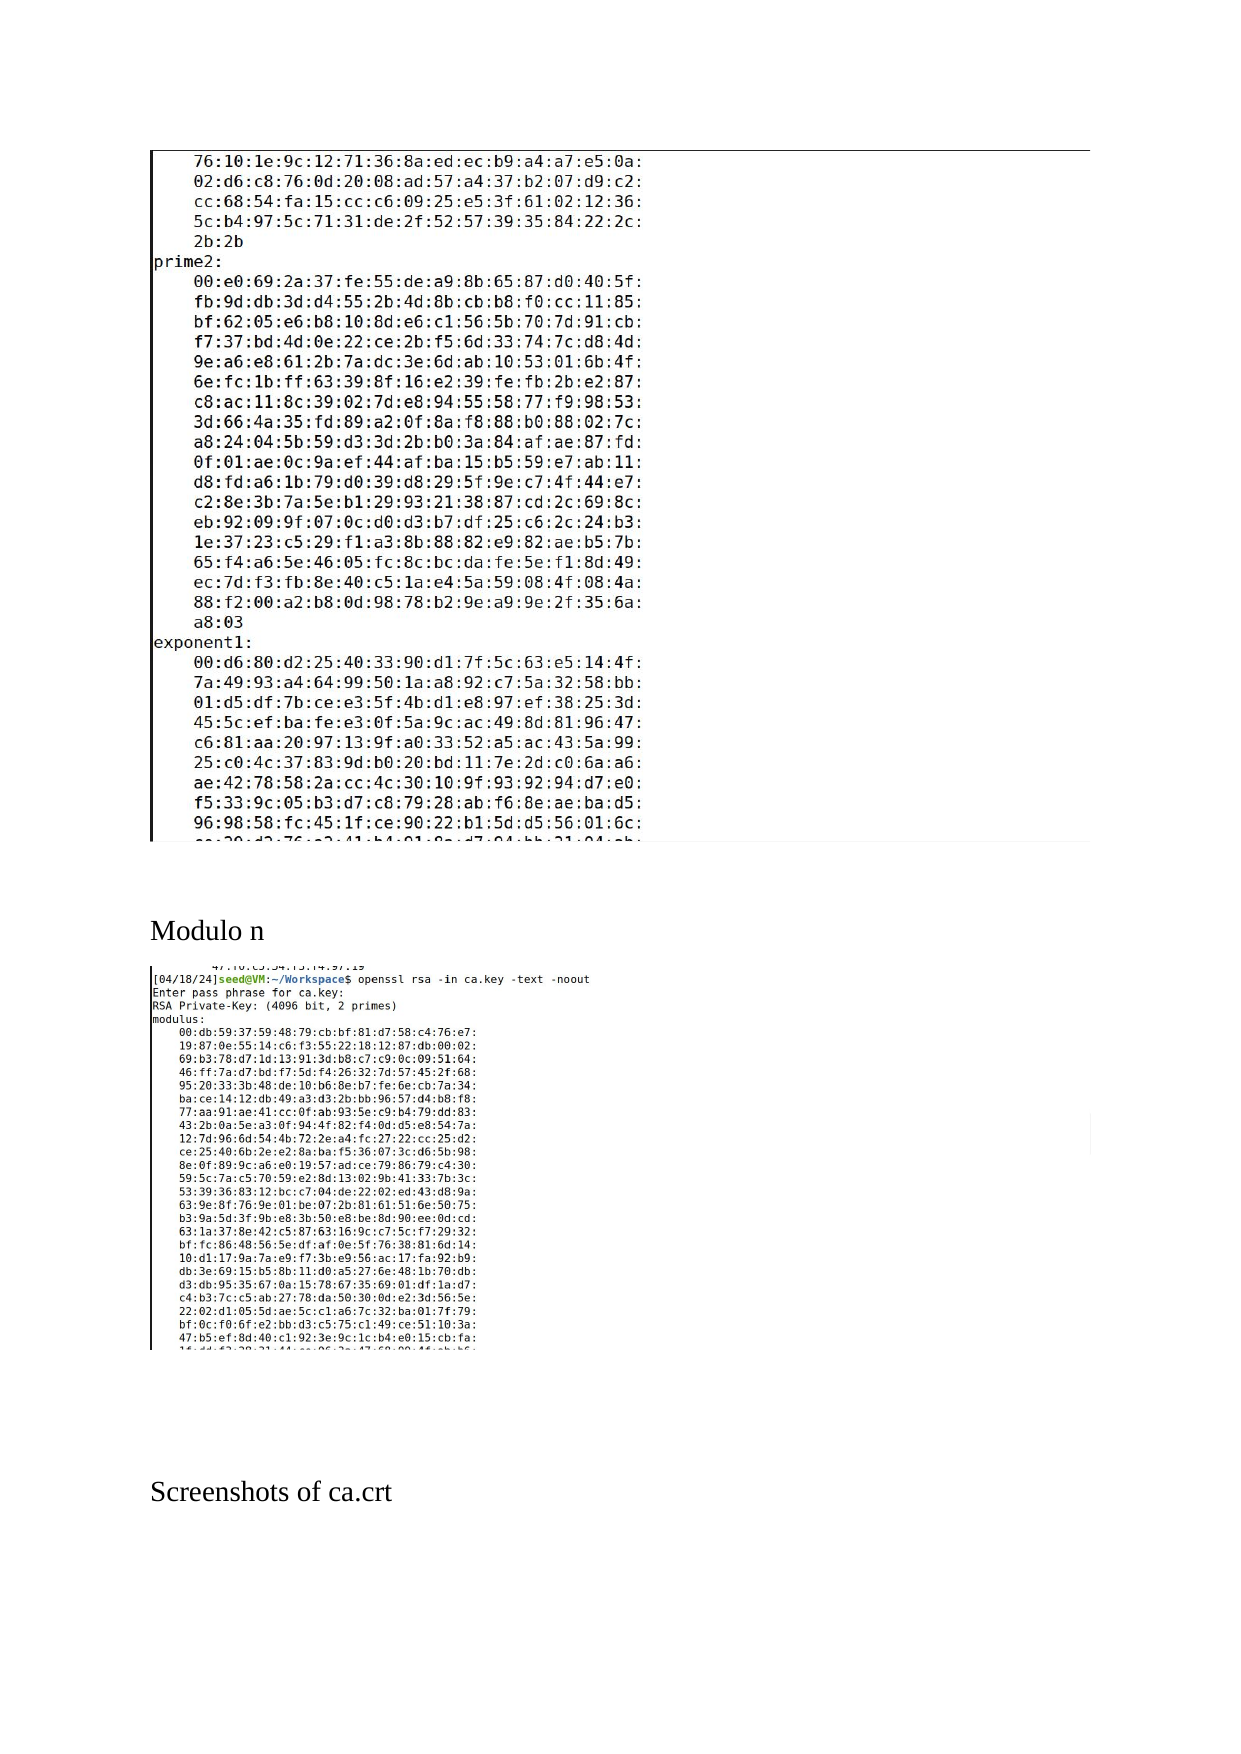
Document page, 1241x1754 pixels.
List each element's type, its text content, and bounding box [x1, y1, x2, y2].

text Screenshots of ca.crt [150, 1474, 1090, 1508]
picture [150, 966, 1091, 1350]
picture [150, 150, 1091, 842]
text Modulo n [150, 913, 1090, 947]
